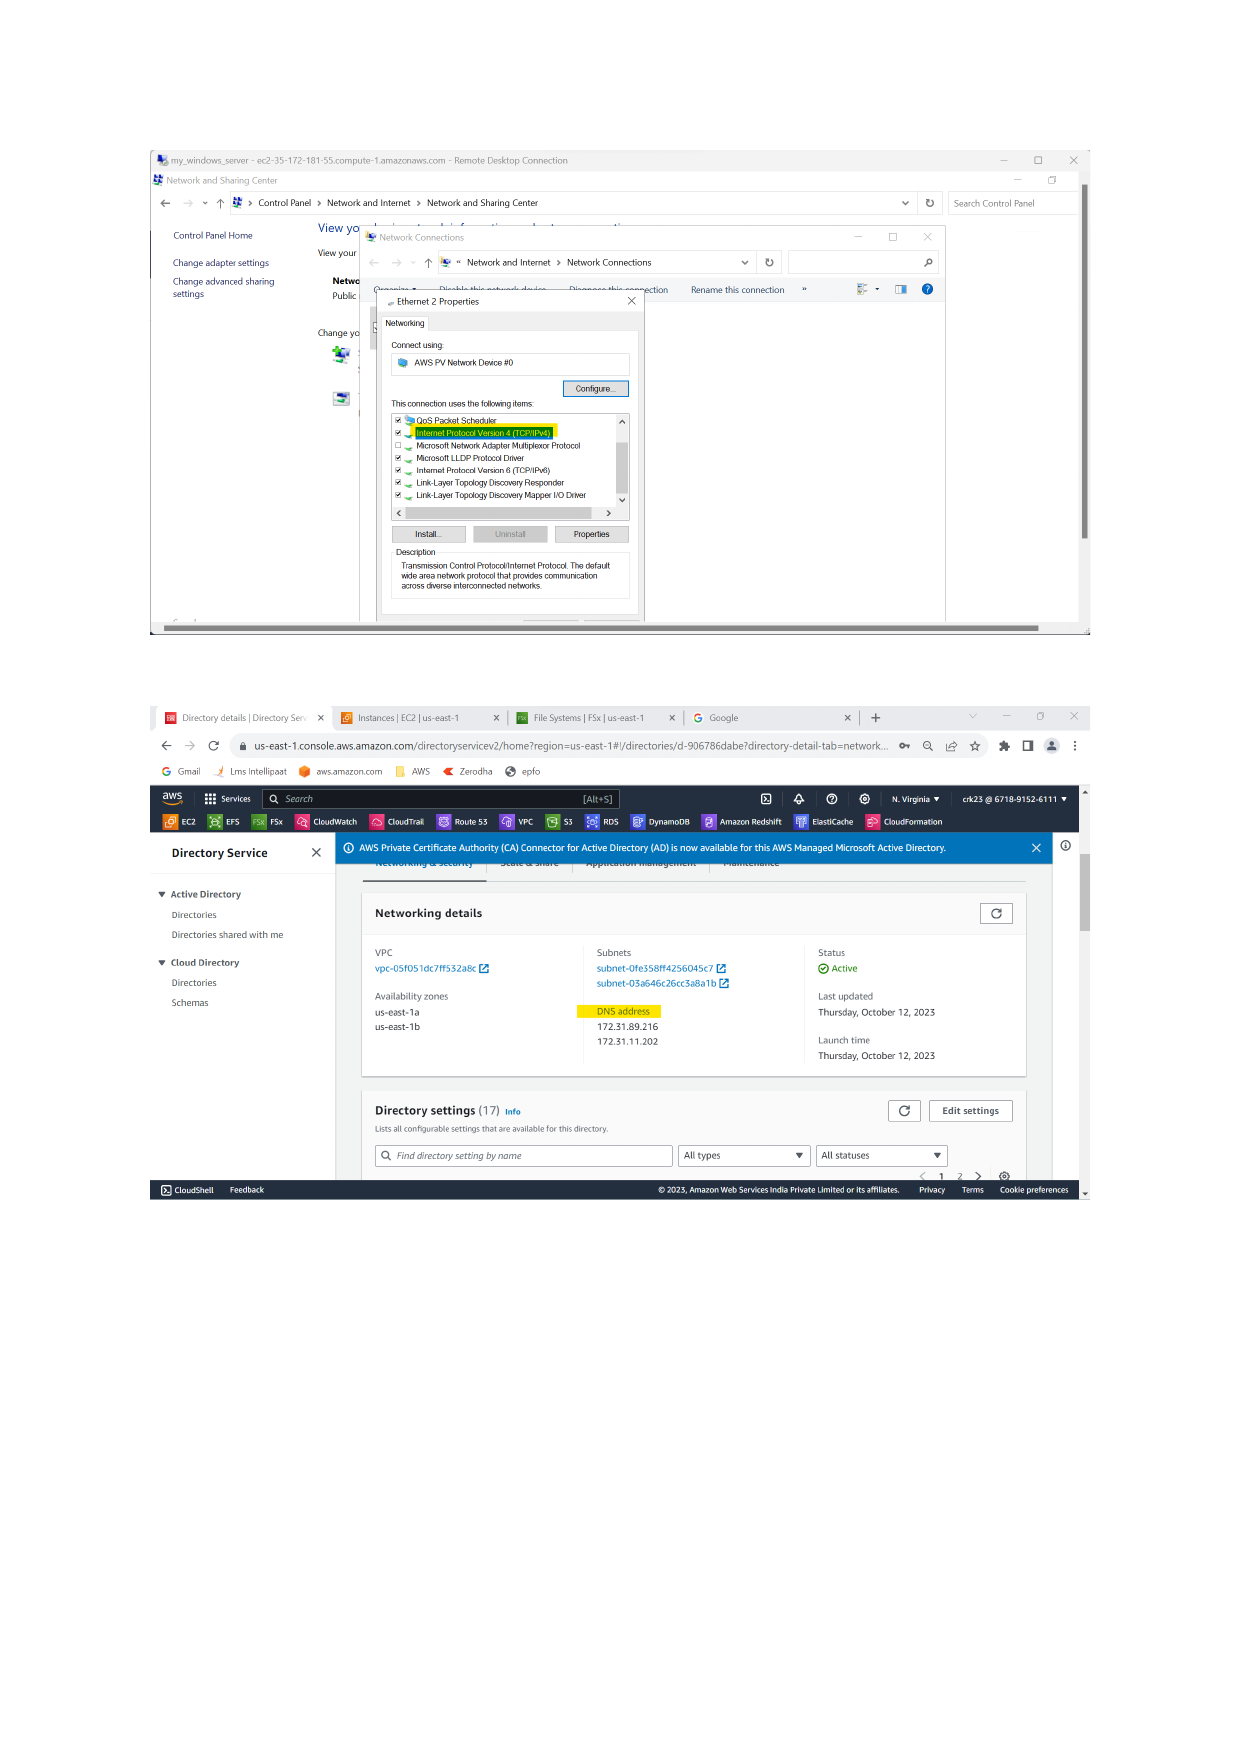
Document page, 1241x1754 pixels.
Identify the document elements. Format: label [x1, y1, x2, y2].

picture [150, 150, 1091, 635]
picture [150, 706, 1091, 1200]
